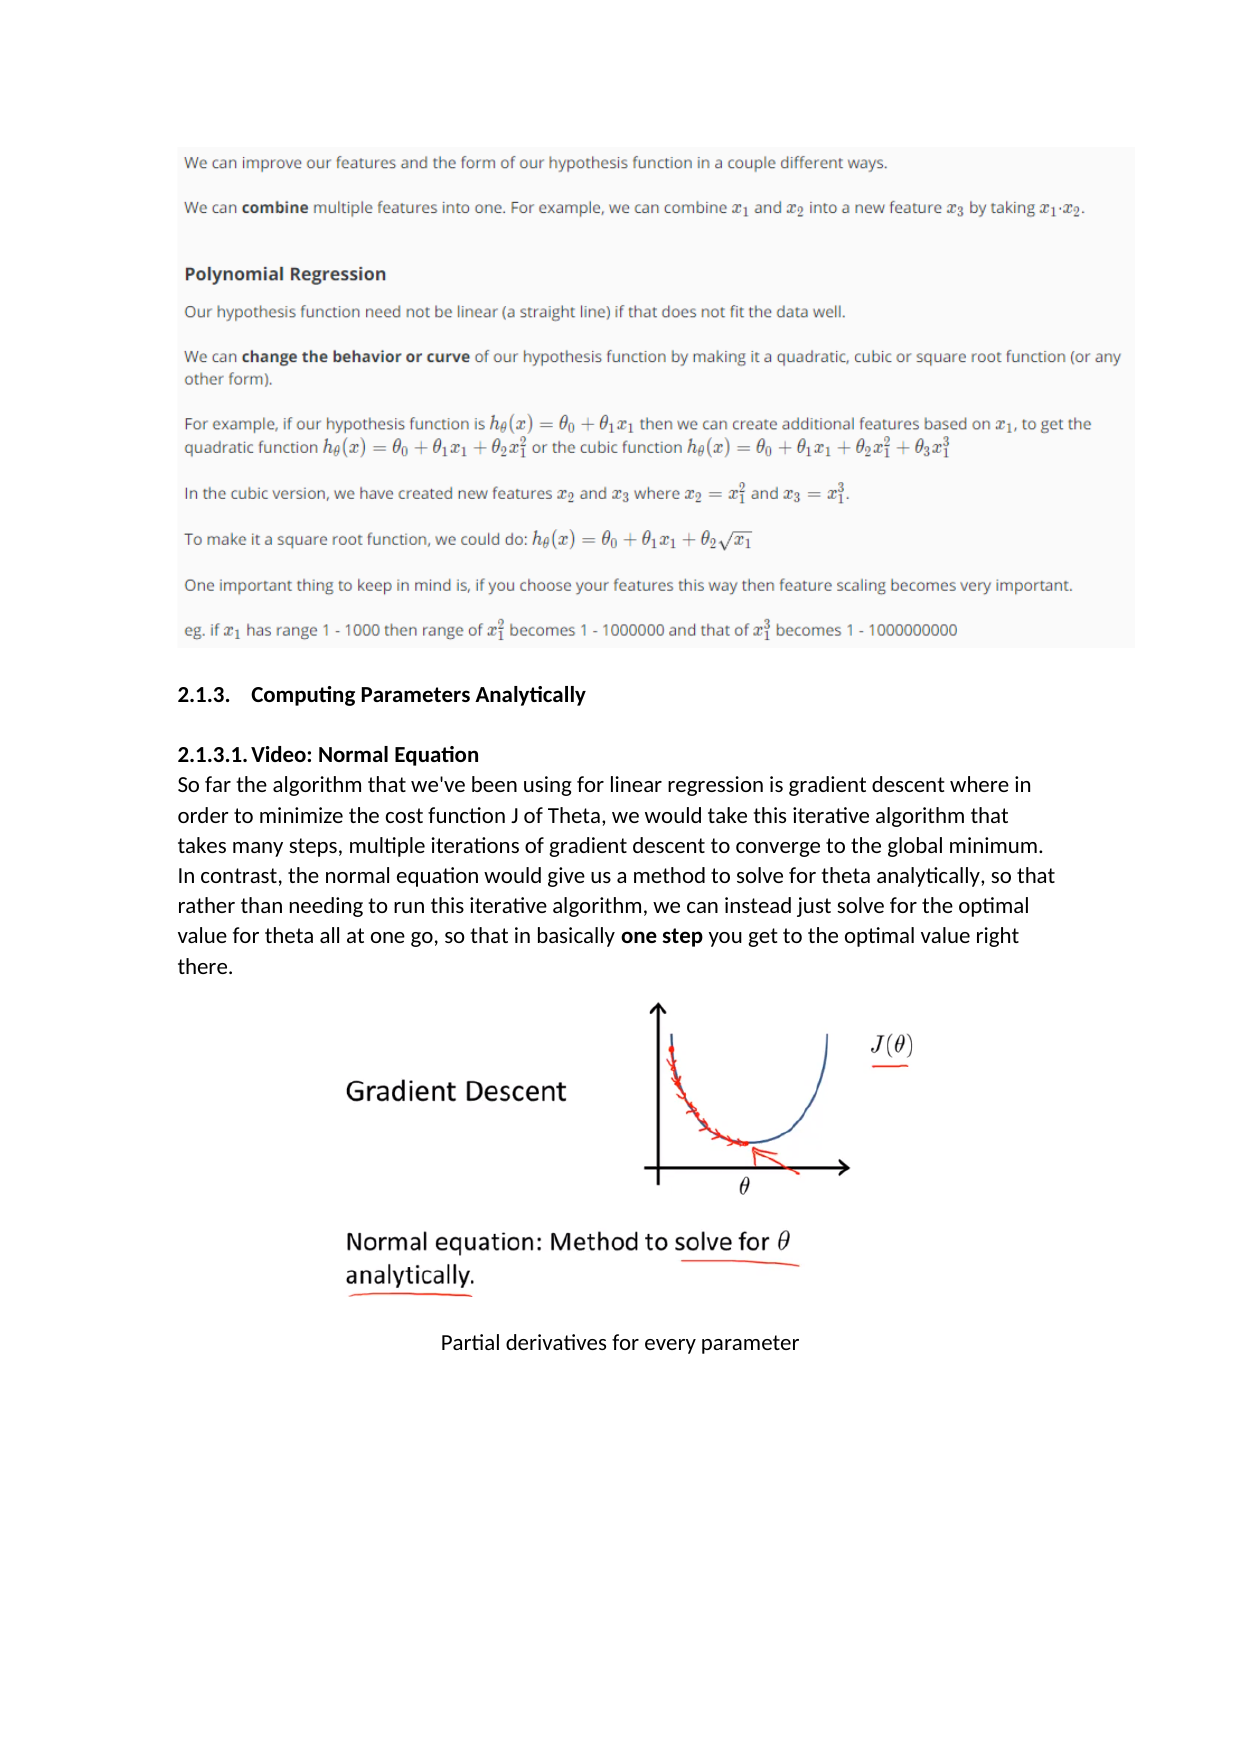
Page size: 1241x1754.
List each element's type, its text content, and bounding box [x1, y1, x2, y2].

list Video: Normal Equation [177, 740, 1063, 768]
picture [177, 147, 1135, 648]
picture [317, 982, 923, 1297]
list So far the algorithm that we've been using for linear regression is gradient descent where in order to minimize the cost function J of Theta, we would take this iterative algorithm that takes many steps, multiple iterations of gradient descent to converge to the global minimum. In contrast, the normal equation would give us a method to solve for theta analytically, so that rather than needing to run this iterative algorithm, we can instead just solve for the optimal value for theta all at one go, so that in basically one step you get to the optimal value right there. [177, 771, 1063, 980]
list Computing Parameters Analytically [177, 680, 1063, 708]
list Partial derivatives for every parameter [177, 1328, 1063, 1357]
